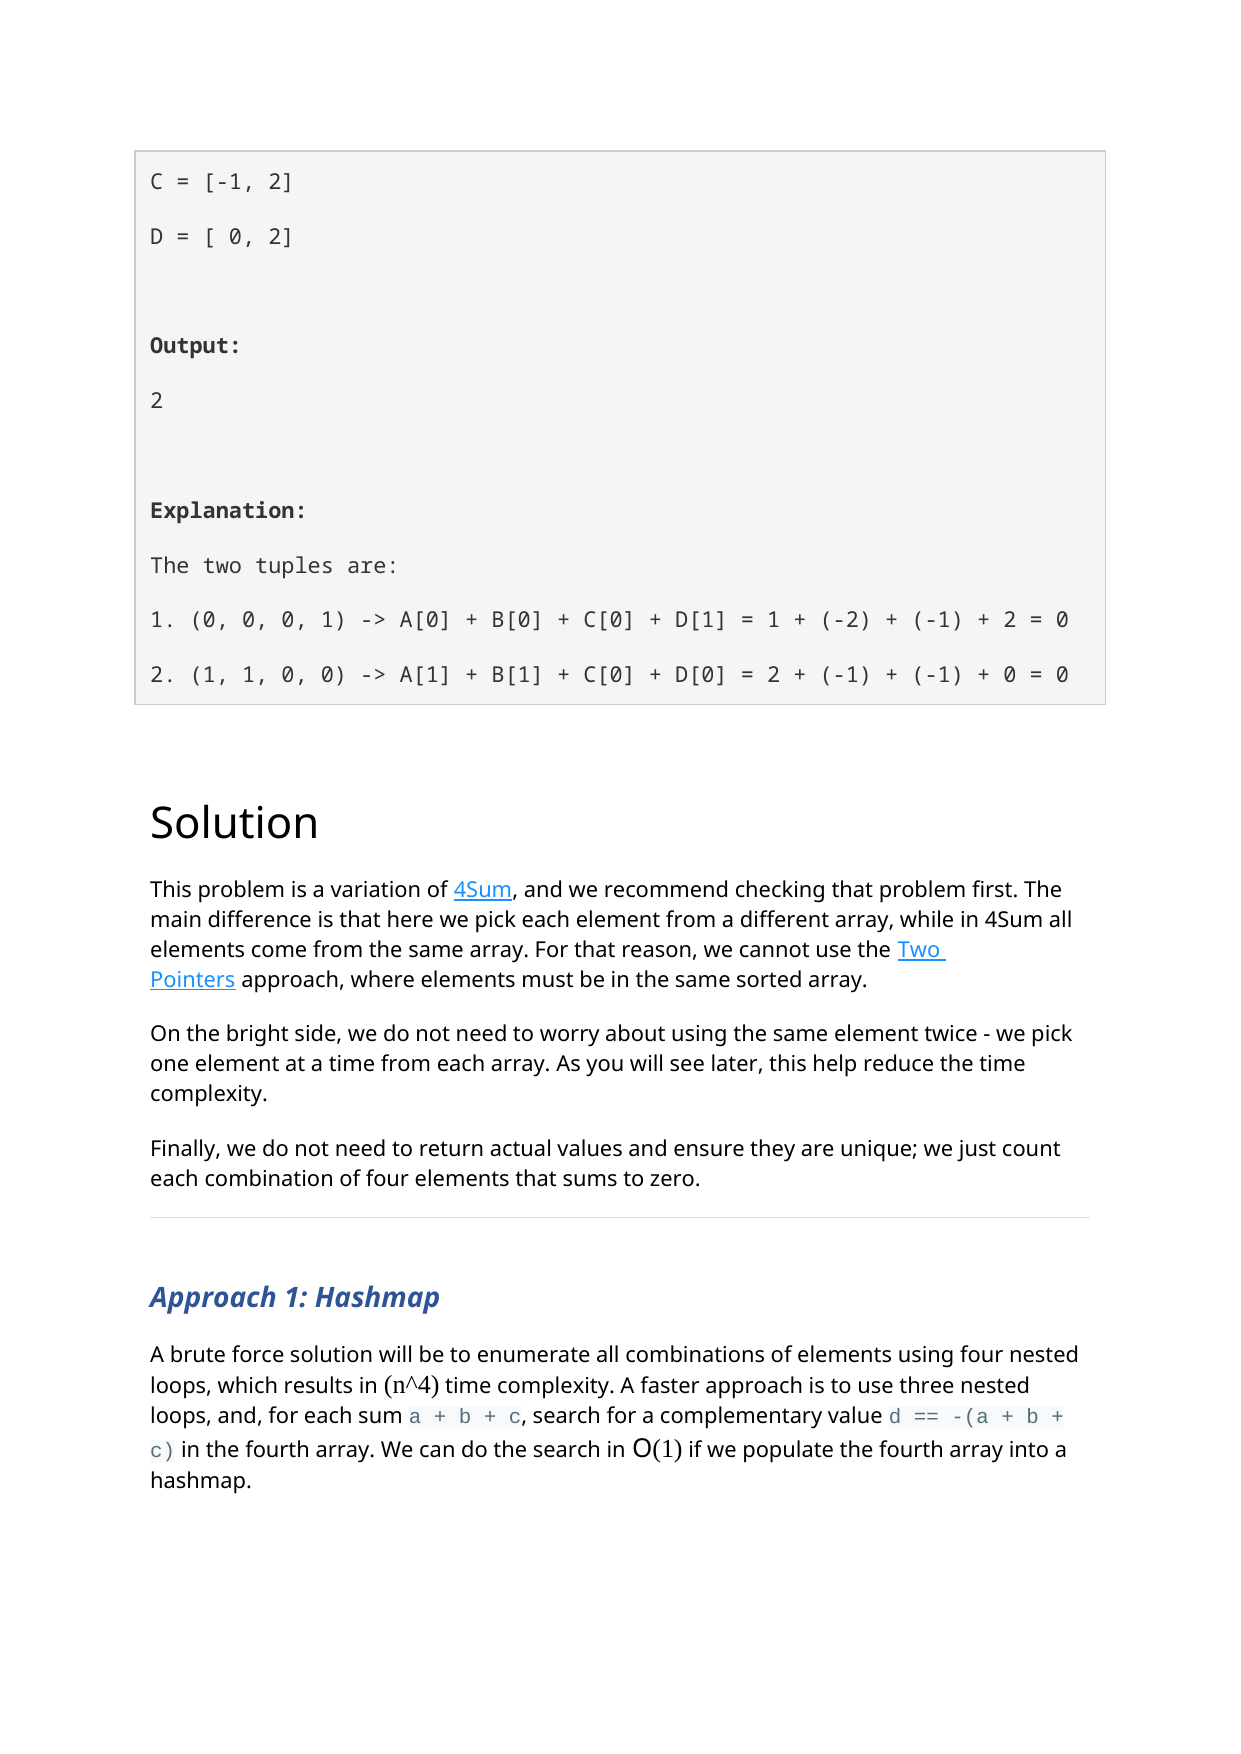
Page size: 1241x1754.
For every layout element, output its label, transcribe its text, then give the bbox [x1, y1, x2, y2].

text 1. (0, 0, 0, 1) -> A[0] + B[0] + C[0] + D[1] = 1 + (-2) + (-1) + 2 = 0 [136, 588, 1105, 634]
subtitle Approach 1: Hashmap [150, 1277, 1090, 1316]
text A brute force solution will be to enumerate all combinations of elements using four nested loops, which results in (n^4) time complexity. A faster approach is to use three nested loops, and, for each sum a + b + c, search for a complementary value d == -(a + b + c) in the fourth array. We can do the search in O(1) if we populate the fourth array into a hashmap. [150, 1339, 1090, 1495]
text C = [-1, 2] [136, 152, 1105, 196]
text This problem is a variation of 4Sum, and we recommend checking that problem first. The main difference is that here we pick each element from a different array, while in 4Sum all elements come from the same array. For that reason, we cannot use the Two Pointers approach, where elements must be in the same sorted array. [150, 874, 1090, 993]
text Explanation: [136, 479, 1105, 525]
text D = [ 0, 2] [136, 205, 1105, 251]
text Output: [136, 314, 1105, 360]
text On the bright side, we do not need to worry about using the same element twice - we pick one element at a time from each array. As you will see later, this help reduce the time complexity. [150, 1018, 1090, 1108]
subtitle Solution [150, 791, 1090, 851]
text The two tuples are: [136, 533, 1105, 579]
text 2 [136, 369, 1105, 415]
text Finally, we do not need to return actual values and ensure they are unique; we just count each combination of four elements that sums to zero. [150, 1133, 1090, 1192]
text 2. (1, 1, 0, 0) -> A[1] + B[1] + C[0] + D[0] = 2 + (-1) + (-1) + 0 = 0 [136, 643, 1105, 704]
